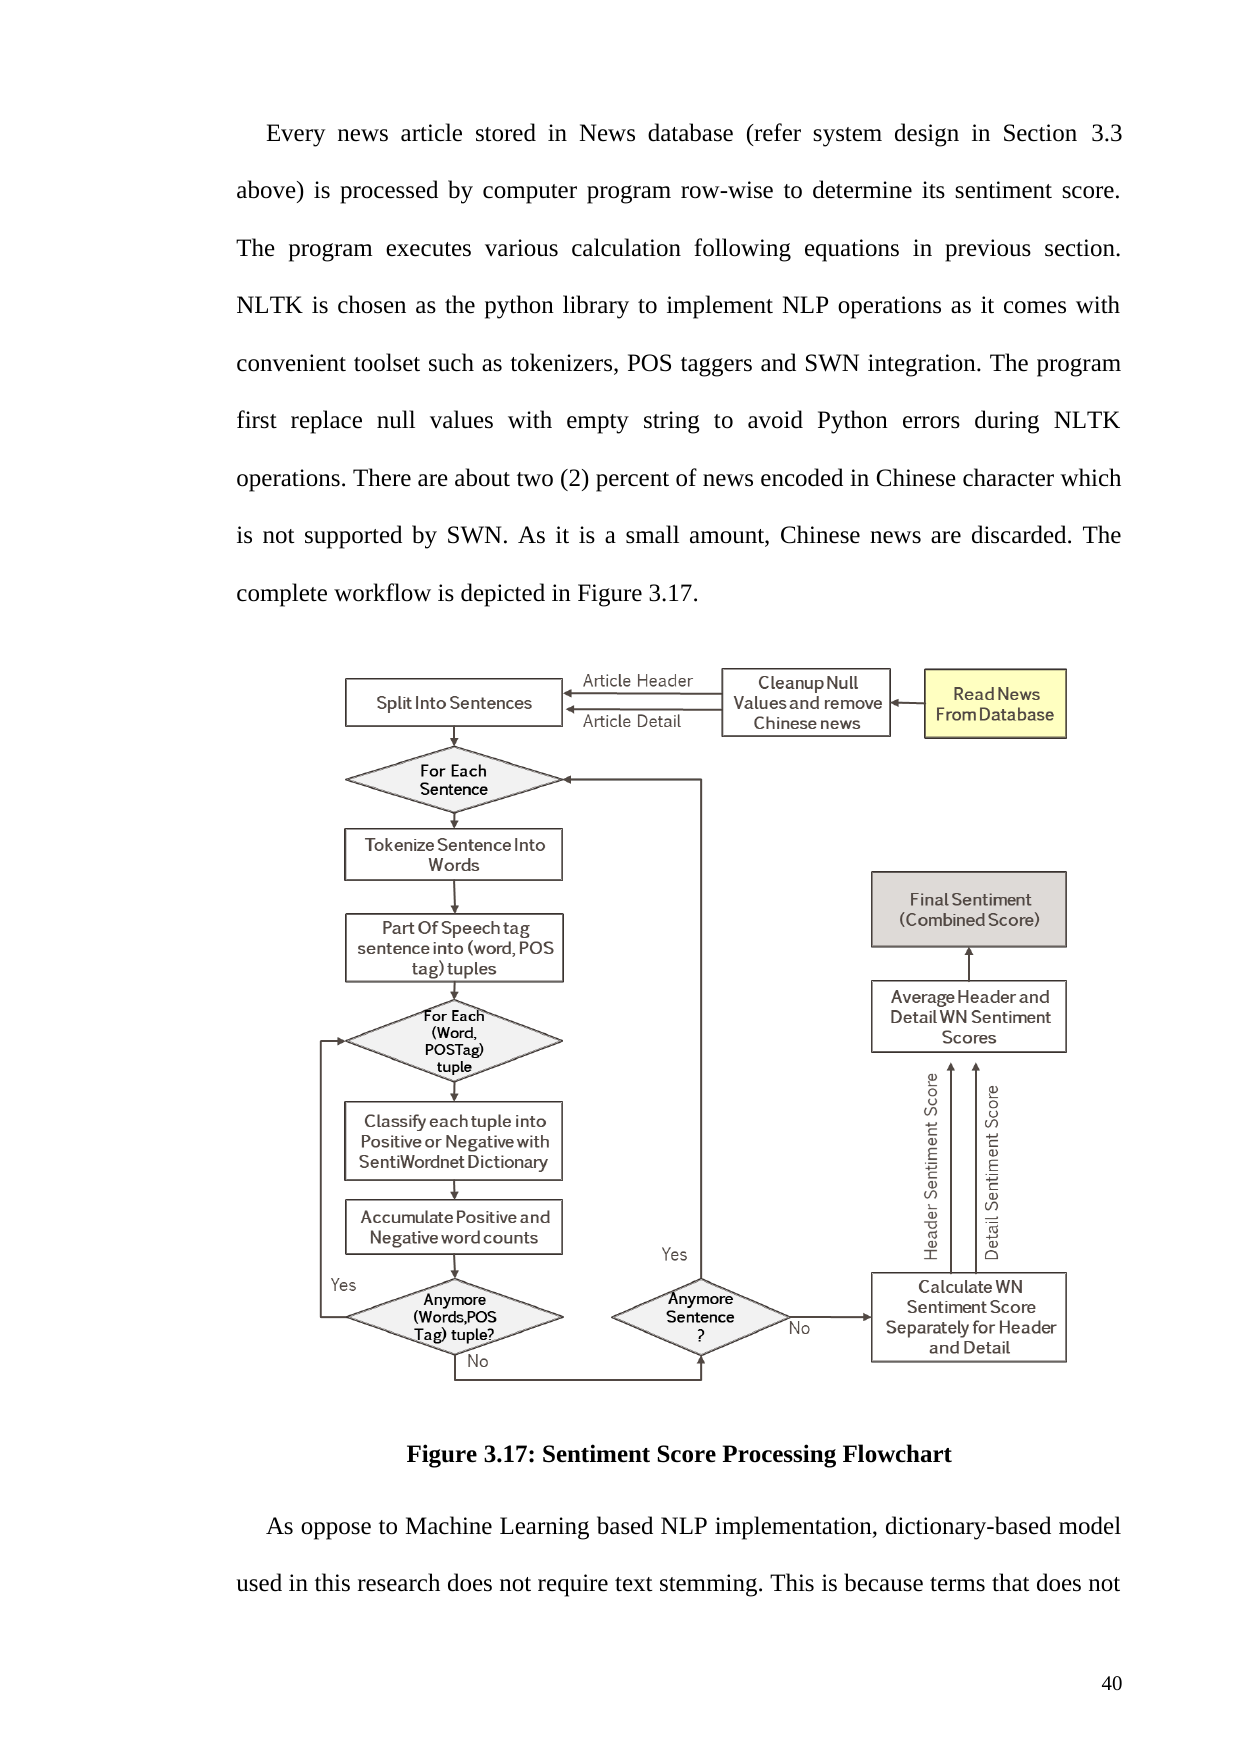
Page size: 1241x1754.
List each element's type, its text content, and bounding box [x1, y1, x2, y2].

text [236, 1511, 1122, 1597]
picture [319, 664, 1069, 1381]
